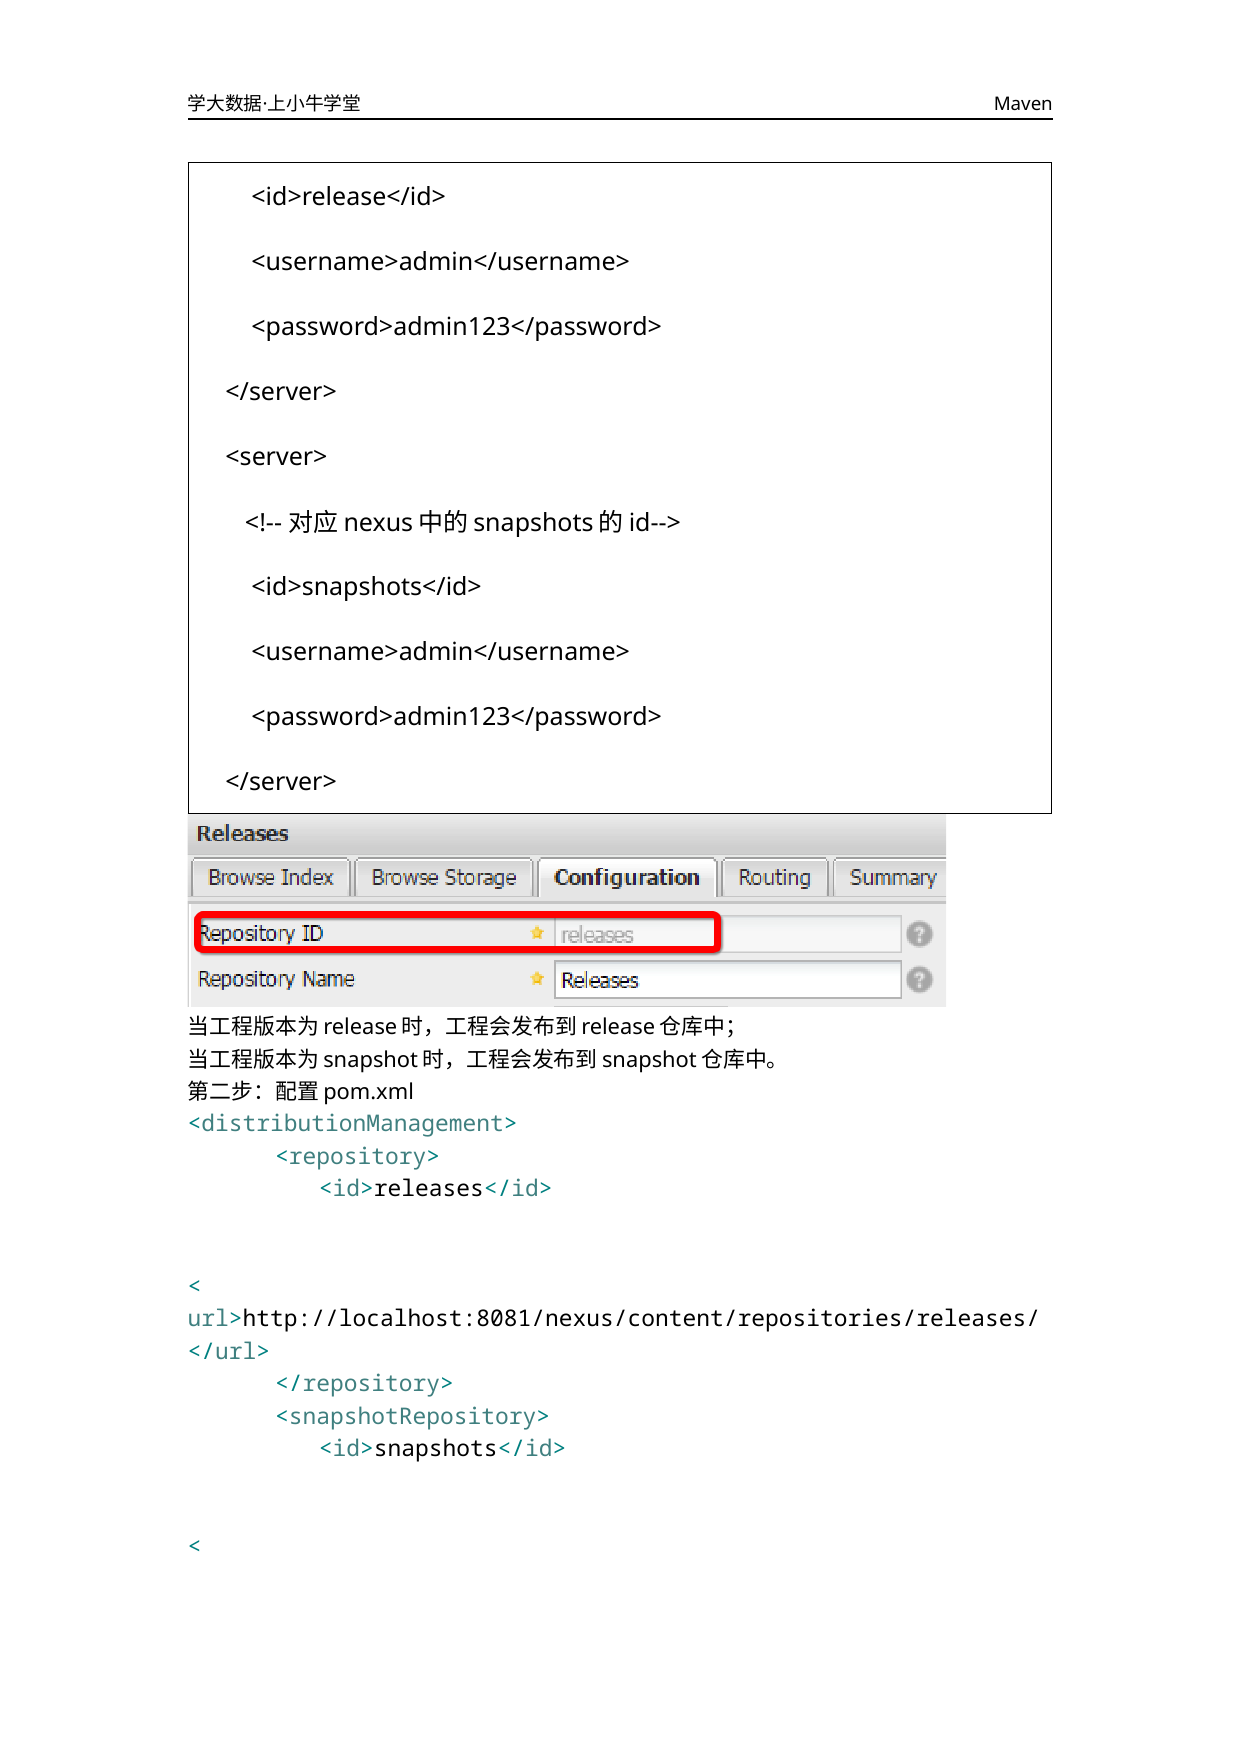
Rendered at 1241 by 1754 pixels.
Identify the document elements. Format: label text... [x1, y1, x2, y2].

text <url>http://localhost:8081/nexus/content/repositories/releases/</url> [187, 1204, 1053, 1367]
text <id>snapshots</id> [187, 1432, 1053, 1464]
text <repository> [187, 1139, 1053, 1172]
text <snapshotRepository> [187, 1399, 1053, 1432]
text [187, 1464, 1053, 1562]
text <distributionManagement> [187, 1107, 1053, 1139]
text 当工程版本为snapshot时，工程会发布到snapshot仓库中。 [187, 1042, 1053, 1074]
picture [187, 814, 947, 1007]
text </repository> [187, 1367, 1053, 1399]
text 当工程版本为release时，工程会发布到release仓库中； [187, 1009, 1053, 1042]
text 第二步：配置pom.xml [187, 1074, 1053, 1107]
text <id>releases</id> [187, 1172, 1053, 1204]
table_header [189, 163, 1051, 813]
